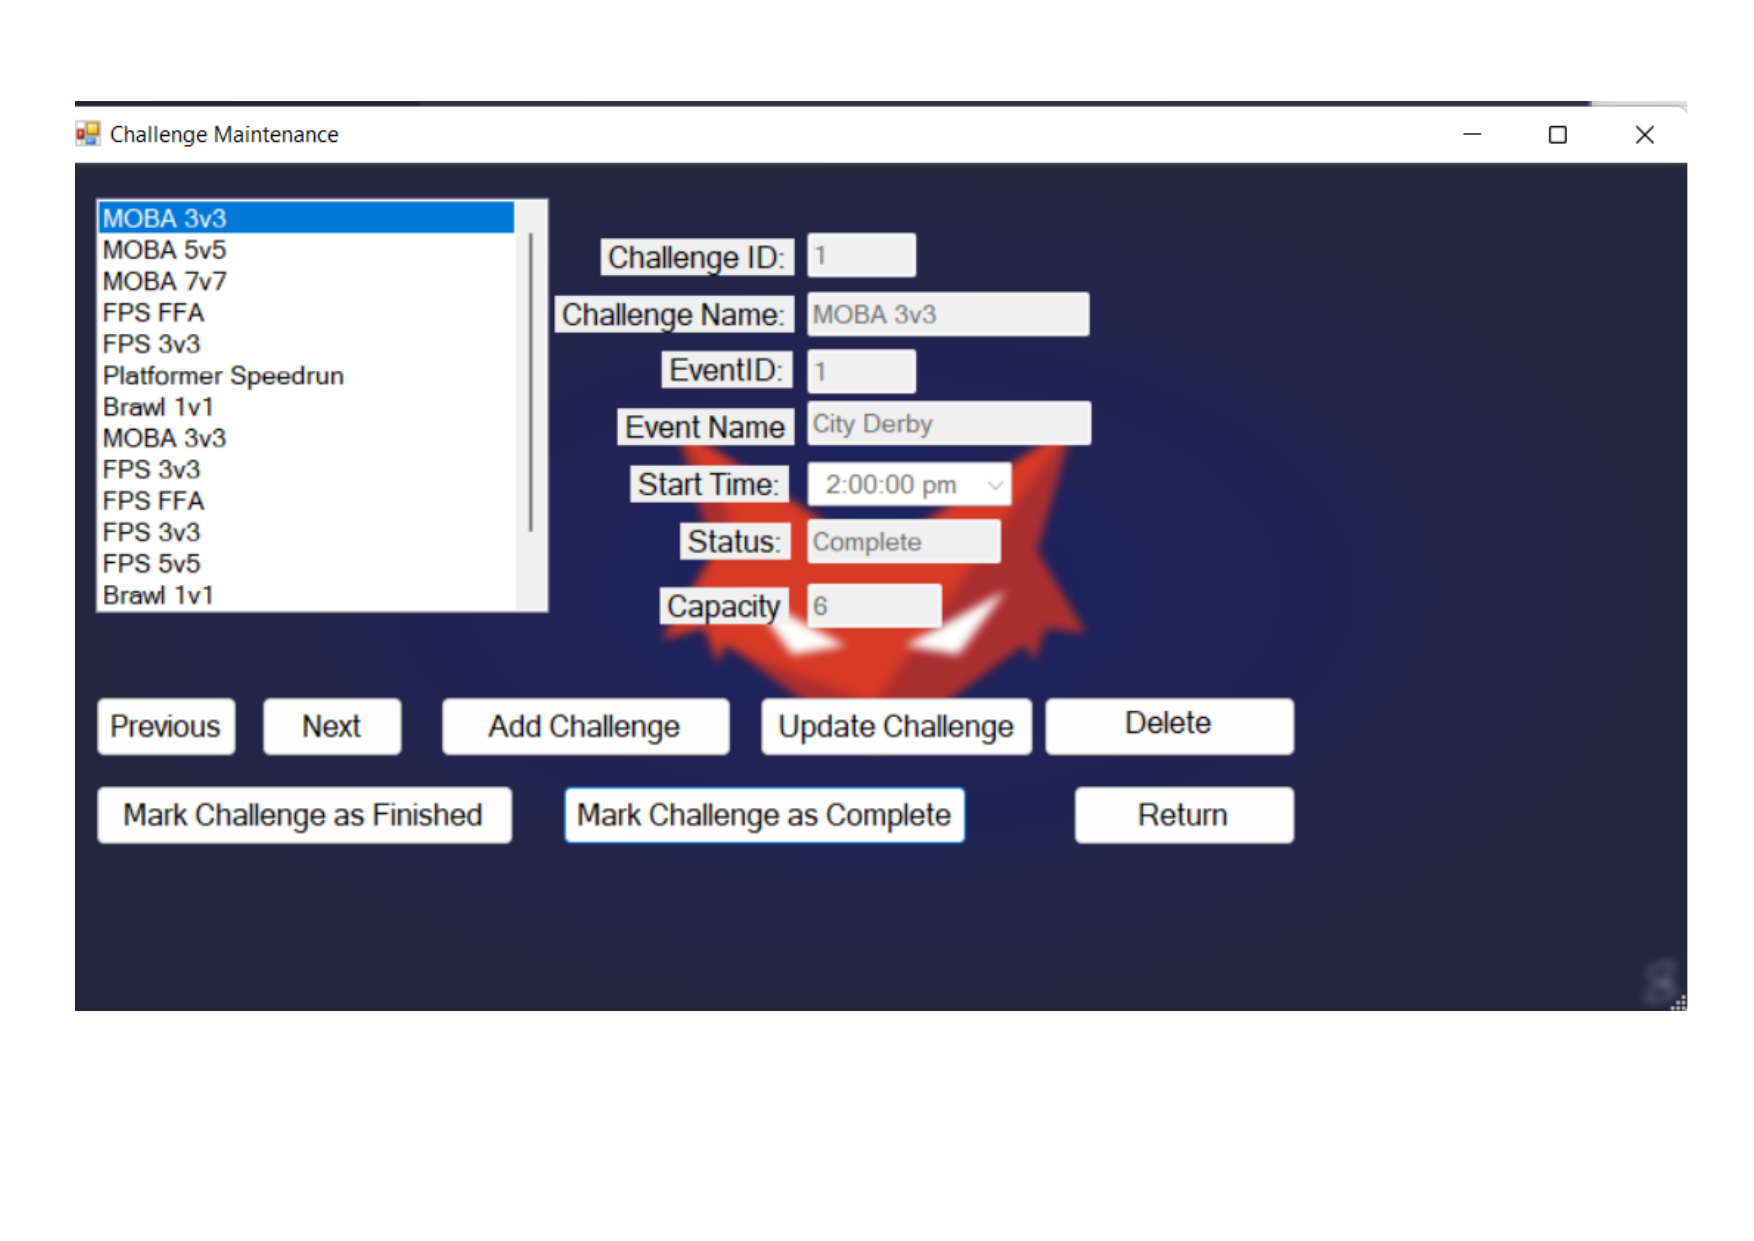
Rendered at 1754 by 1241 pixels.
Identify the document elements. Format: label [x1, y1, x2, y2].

picture [75, 101, 1688, 1011]
